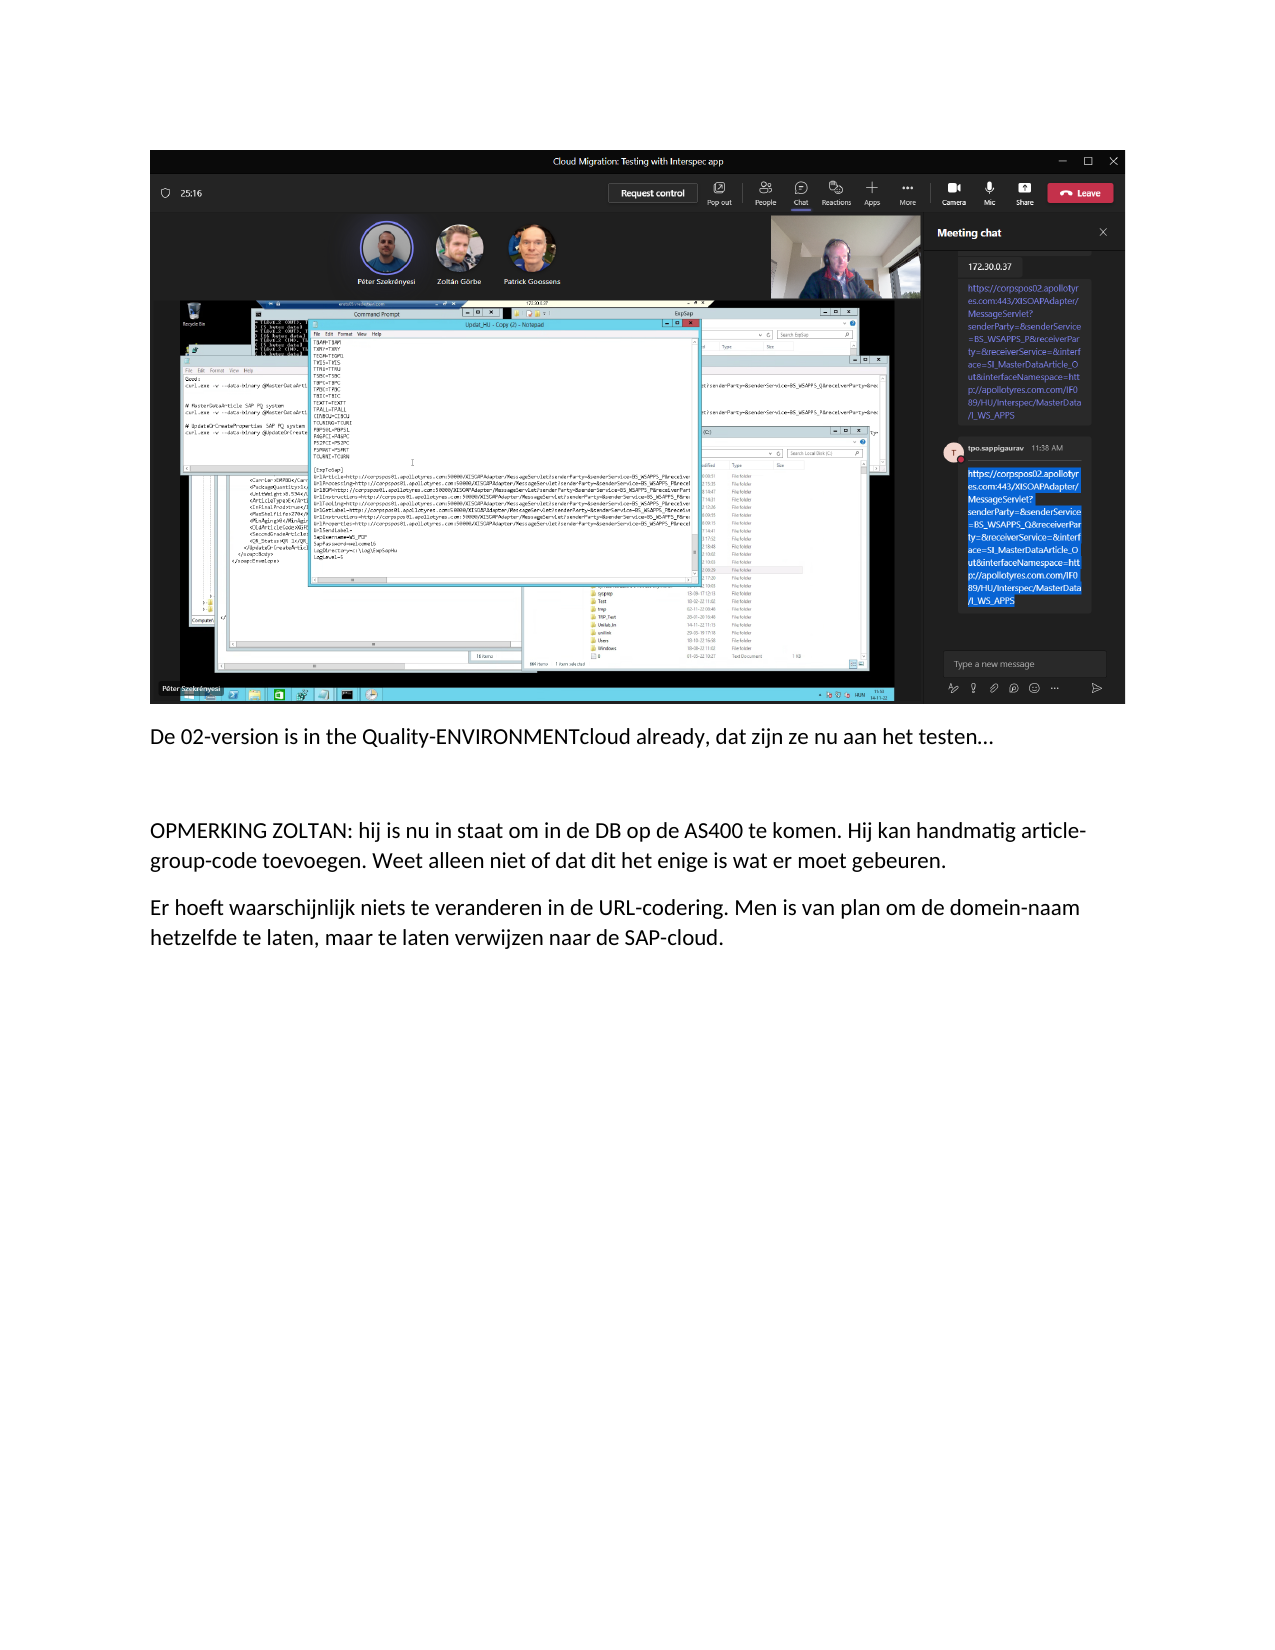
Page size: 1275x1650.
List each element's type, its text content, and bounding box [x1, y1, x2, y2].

text Er hoeft waarschijnlijk niets te veranderen in de URL-codering. Men is van plan om de domein-naam hetzelfde te laten, maar te laten verwijzen naar de SAP-cloud. [150, 893, 1125, 952]
text OPMERKING ZOLTAN: hij is nu in staat om in de DB op de AS400 te komen. Hij kan handmatig article-group-code toevoegen. Weet alleen niet of dat dit het enige is wat er moet gebeuren. [150, 816, 1125, 874]
picture [150, 150, 1125, 704]
text De 02-version is in the Quality-ENVIRONMENTcloud already, dat zijn ze nu aan het testen… [150, 722, 1125, 751]
